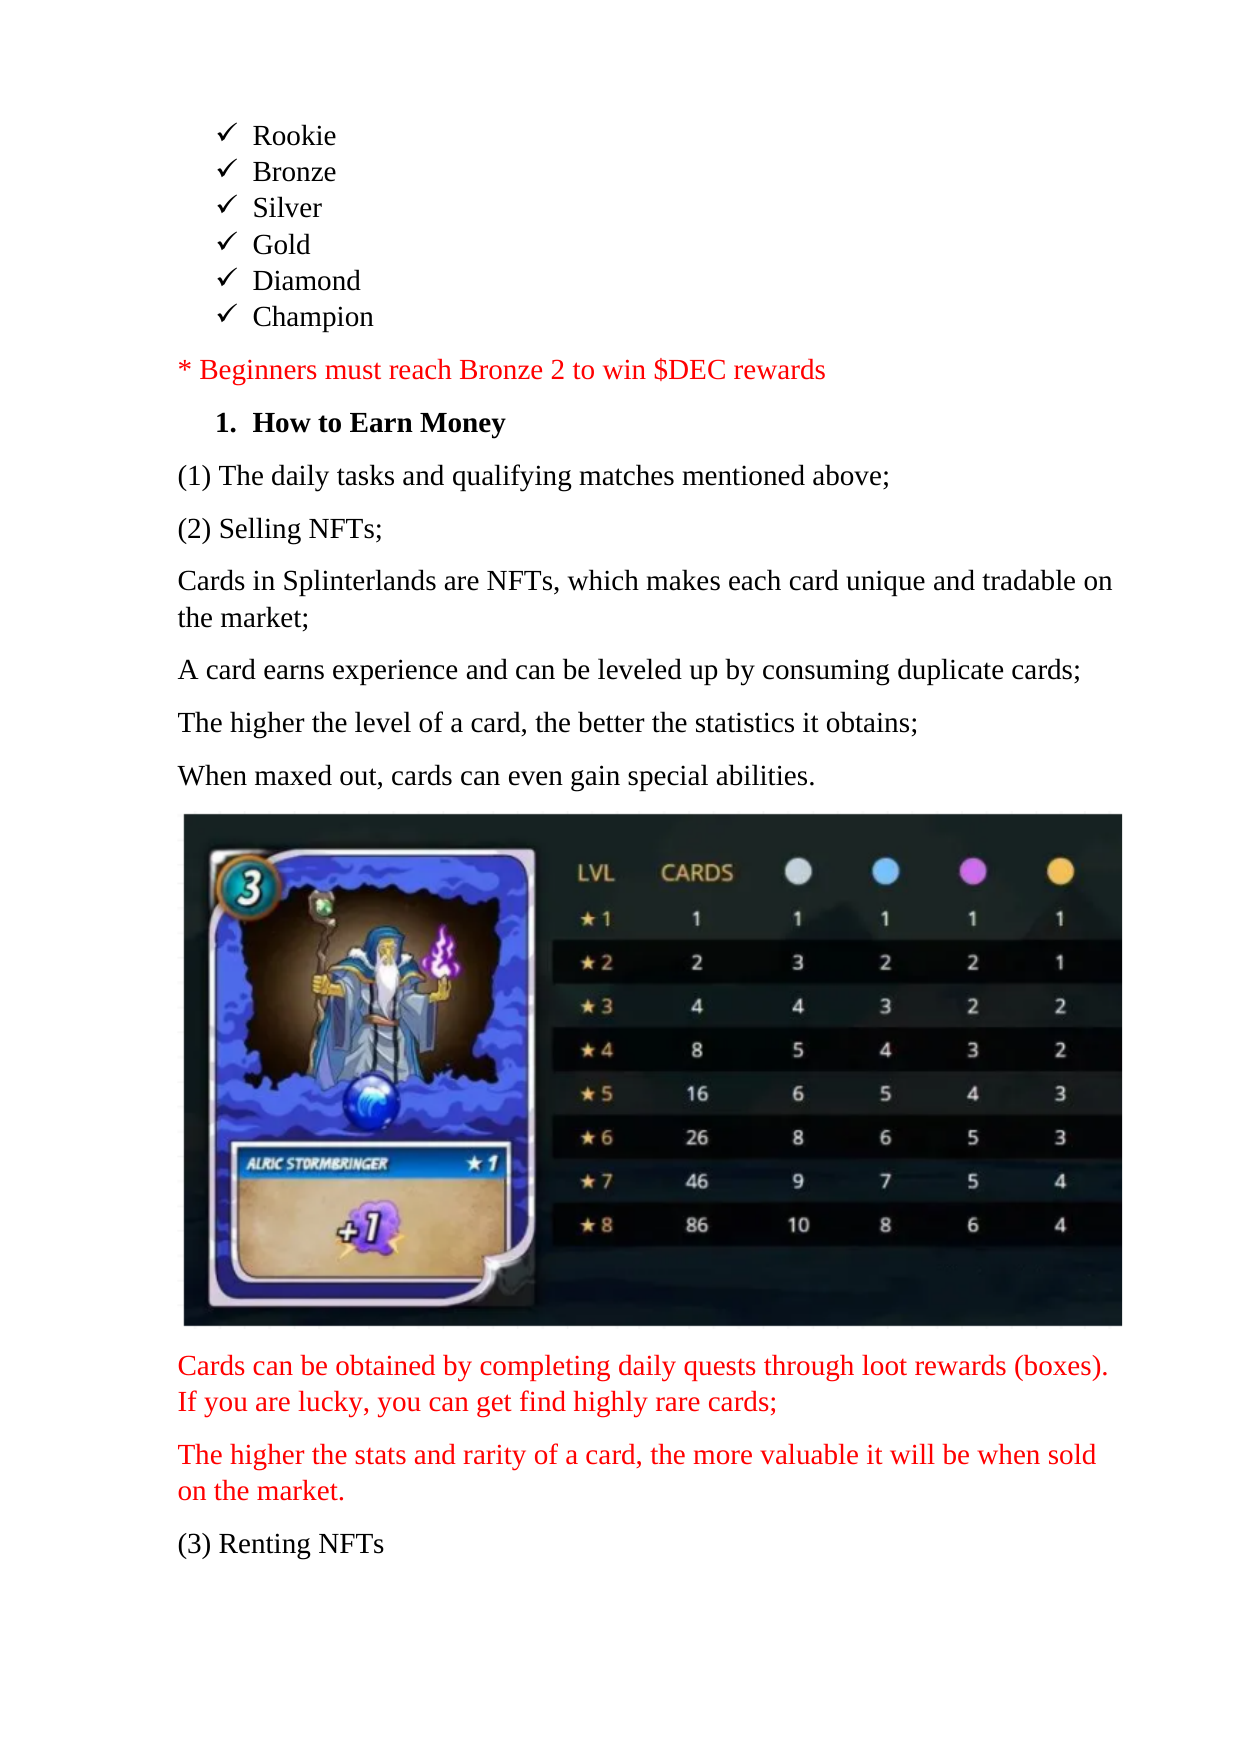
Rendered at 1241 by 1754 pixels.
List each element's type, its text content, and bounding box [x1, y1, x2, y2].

list Bronze [215, 154, 1122, 188]
picture [177, 811, 1123, 1329]
list Champion [215, 299, 1122, 333]
list Diamond [215, 263, 1122, 297]
list Rookie [215, 118, 1122, 152]
text (3) Renting NFTs [177, 1526, 1122, 1560]
text The higher the stats and rarity of a card, the more valuable it will be when sold on the market. [177, 1437, 1122, 1507]
text A card earns experience and can be leveled up by consuming duplicate cards; [177, 652, 1122, 686]
list Silver [215, 191, 1122, 224]
list Gold [215, 227, 1122, 261]
text (1) The daily tasks and qualifying matches mentioned above; [177, 458, 1122, 491]
text Cards can be obtained by completing daily quests through loot rewards (boxes). If you are lucky, you can get find highly rare cards; [177, 1348, 1122, 1418]
list How to Earn Money [215, 405, 1122, 439]
text The higher the level of a card, the better the statistics it obtains; [177, 705, 1122, 739]
text Cards in Splinterlands are NFTs, which makes each card unique and tradable on the market; [177, 563, 1122, 633]
text * Beginners must reach Bronze 2 to win $DEC rewards [177, 352, 1122, 386]
text (2) Selling NFTs; [177, 511, 1122, 544]
text When maxed out, cards can even gain special abilities. [177, 758, 1122, 792]
